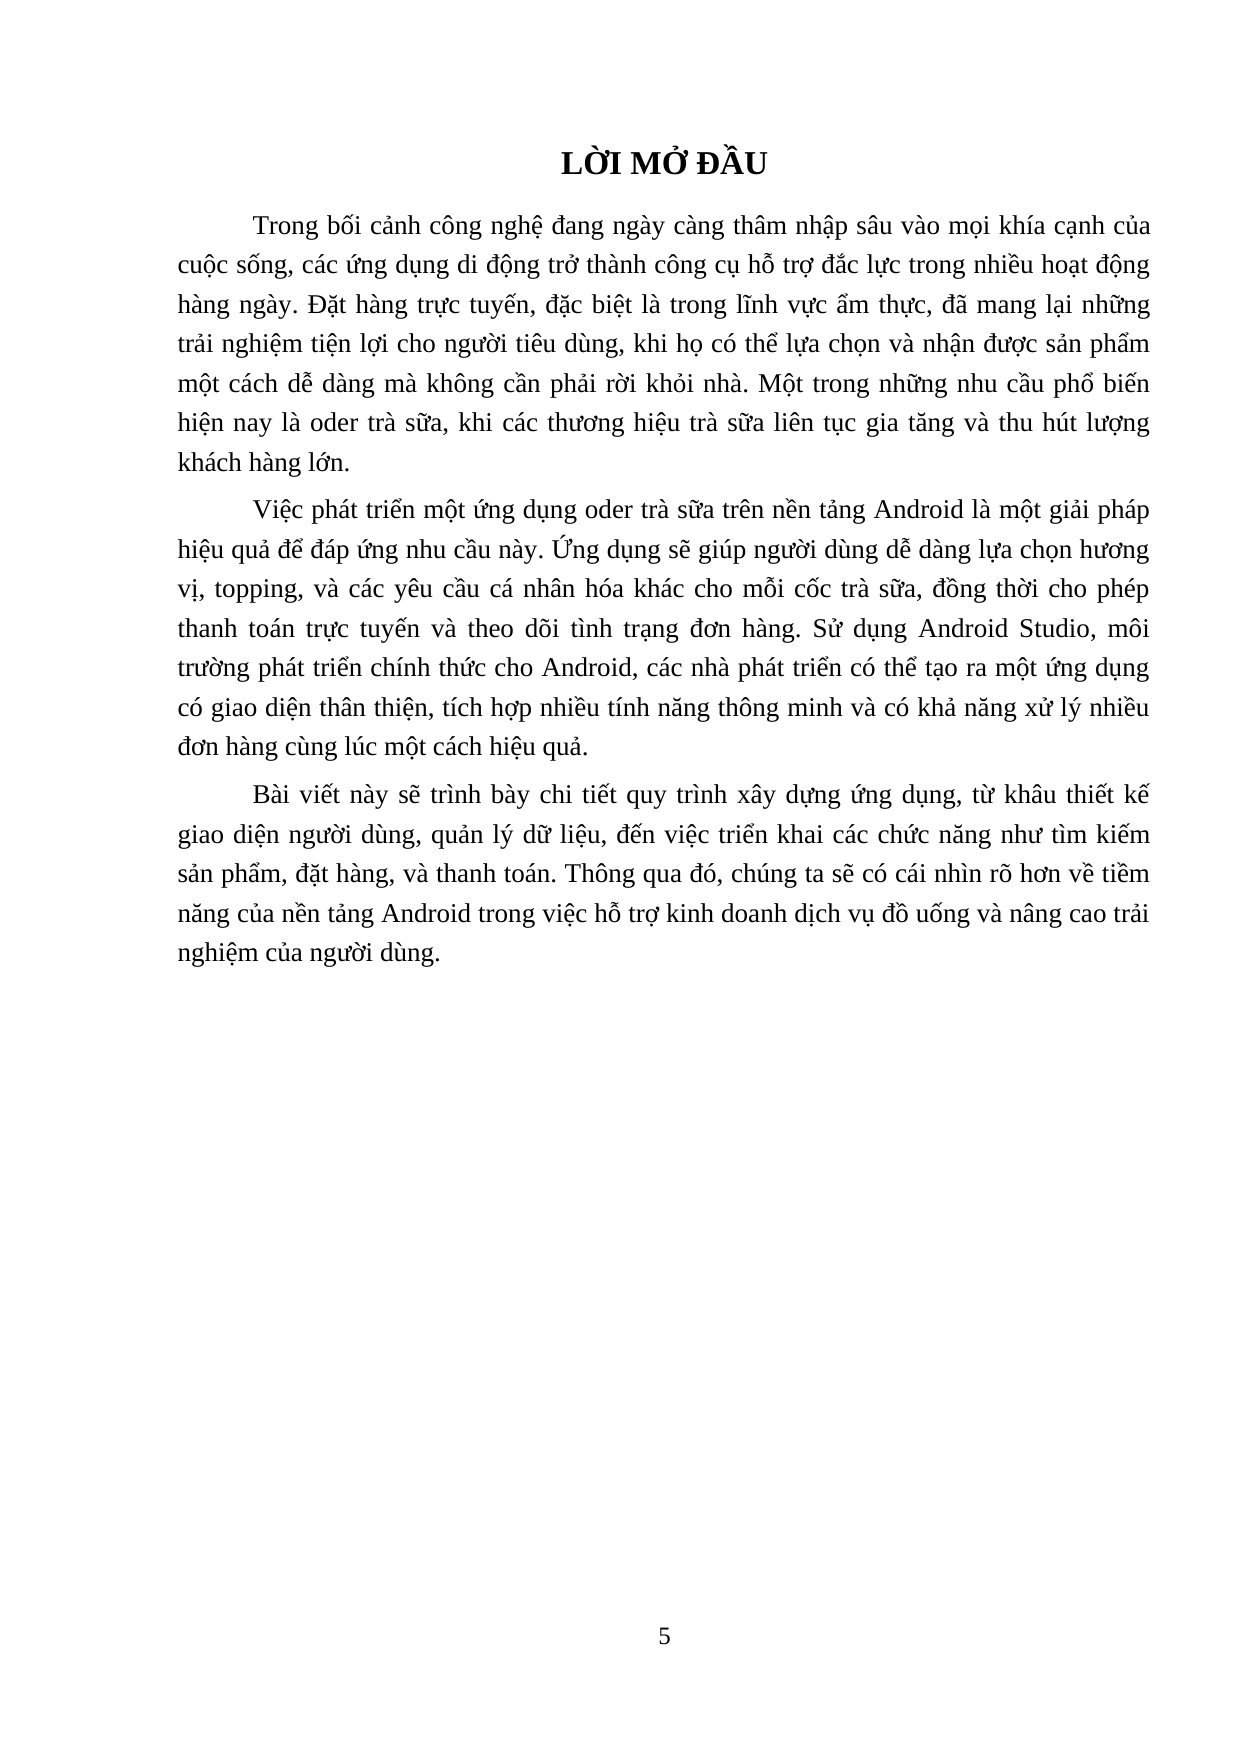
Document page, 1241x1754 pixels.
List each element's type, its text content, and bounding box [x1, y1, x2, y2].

text Việc phát triển một ứng dụng oder trà sữa trên nền tảng Android là một giải pháp hiệu quả để đáp ứng nhu cầu này. Ứng dụng sẽ giúp người dùng dễ dàng lựa chọn hương vị, topping, và các yêu cầu cá nhân hóa khác cho mỗi cốc trà sữa, đồng thời cho phép thanh toán trực tuyến và theo dõi tình trạng đơn hàng. Sử dụng Android Studio, môi trường phát triển chính thức cho Android, các nhà phát triển có thể tạo ra một ứng dụng có giao diện thân thiện, tích hợp nhiều tính năng thông minh và có khả năng xử lý nhiều đơn hàng cùng lúc một cách hiệu quả. [177, 494, 1152, 762]
subtitle LỜI MỞ ĐẦU [177, 143, 1152, 181]
text Bài viết này sẽ trình bày chi tiết quy trình xây dựng ứng dụng, từ khâu thiết kế giao diện người dùng, quản lý dữ liệu, đến việc triển khai các chức năng như tìm kiếm sản phẩm, đặt hàng, và thanh toán. Thông qua đó, chúng ta sẽ có cái nhìn rõ hơn về tiềm năng của nền tảng Android trong việc hỗ trợ kinh doanh dịch vụ đồ uống và nâng cao trải nghiệm của người dùng. [177, 778, 1152, 967]
text Trong bối cảnh công nghệ đang ngày càng thâm nhập sâu vào mọi khía cạnh của cuộc sống, các ứng dụng di động trở thành công cụ hỗ trợ đắc lực trong nhiều hoạt động hàng ngày. Đặt hàng trực tuyến, đặc biệt là trong lĩnh vực ẩm thực, đã mang lại những trải nghiệm tiện lợi cho người tiêu dùng, khi họ có thể lựa chọn và nhận được sản phẩm một cách dễ dàng mà không cần phải rời khỏi nhà. Một trong những nhu cầu phổ biến hiện nay là oder trà sữa, khi các thương hiệu trà sữa liên tục gia tăng và thu hút lượng khách hàng lớn. [177, 209, 1152, 477]
